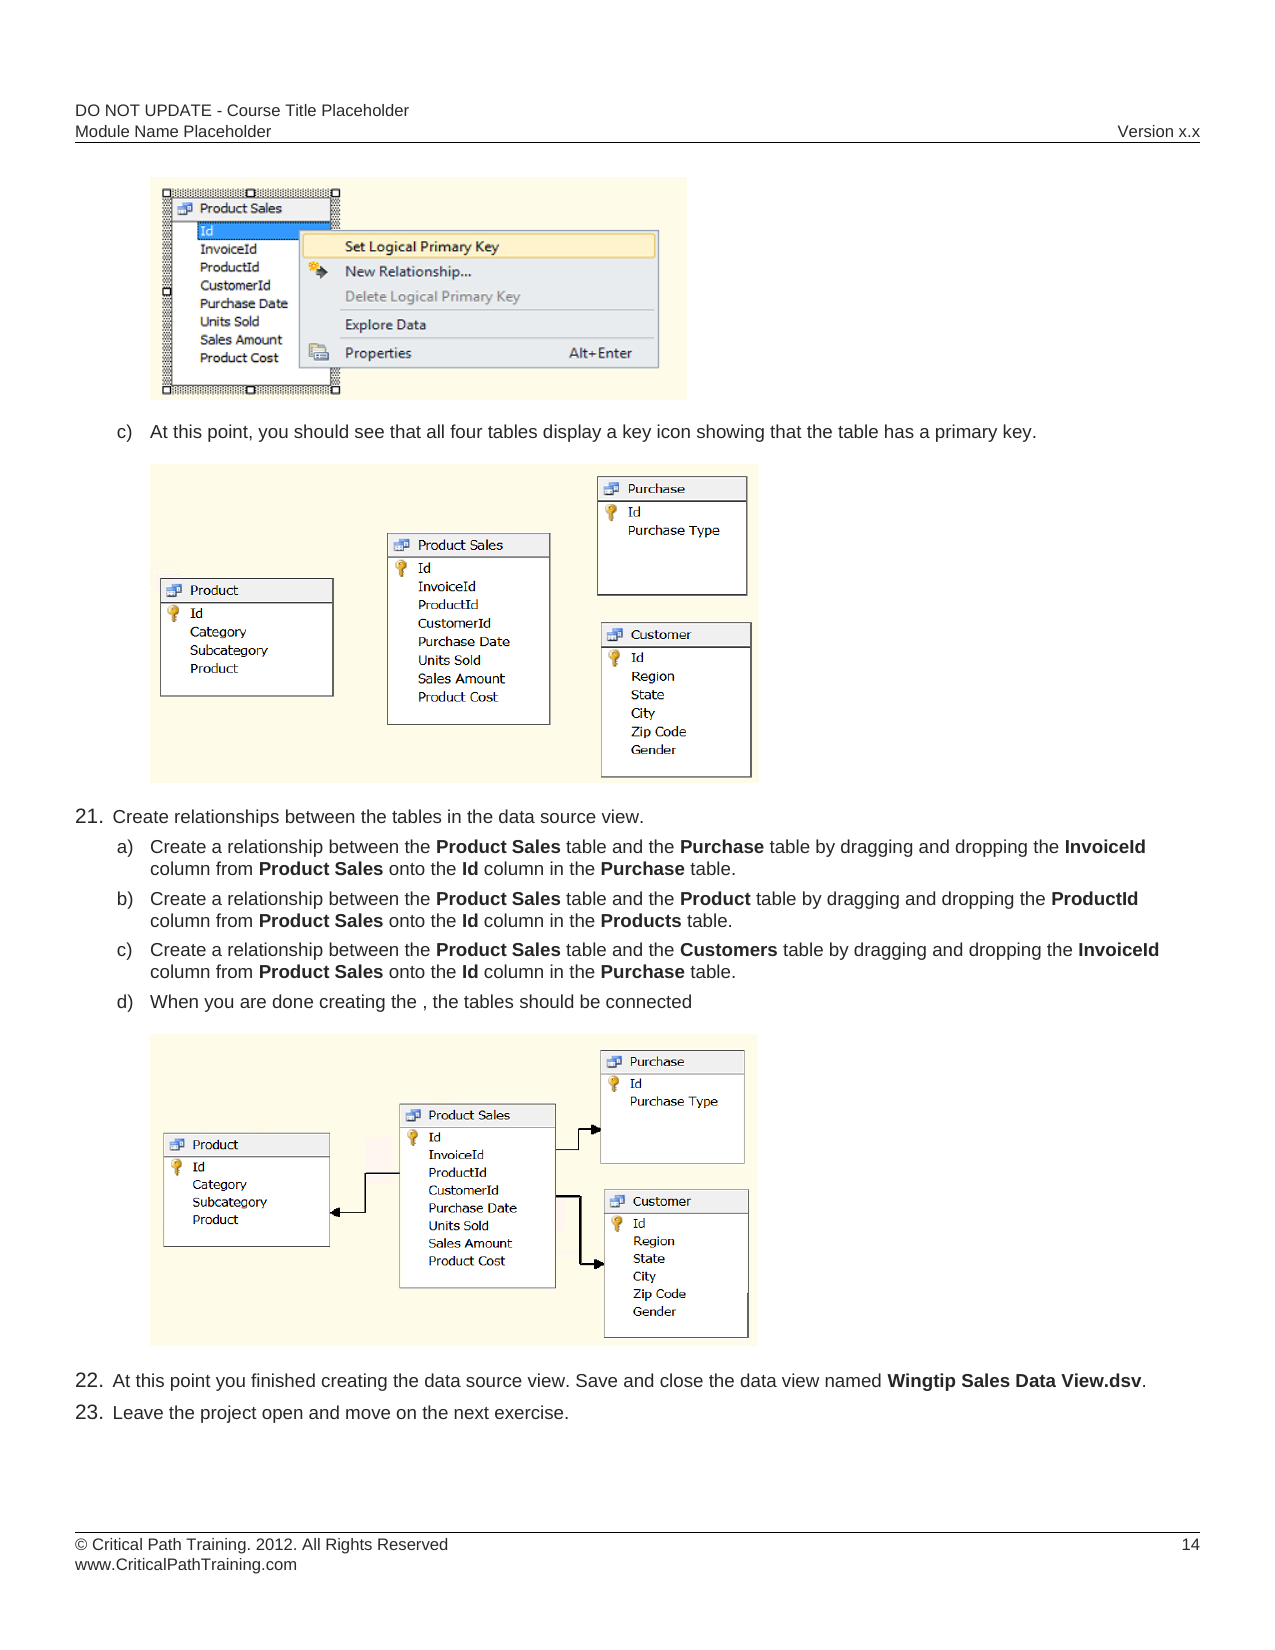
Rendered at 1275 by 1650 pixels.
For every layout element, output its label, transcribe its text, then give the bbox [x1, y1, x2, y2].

list Create a relationship between the Product Sales table and the Product table by dragging and dropping the ProductId column from Product Sales onto the Id column in the Products table. [117, 888, 1200, 931]
list When you are done creating the , the tables should be connected [117, 991, 1200, 1012]
list At this point you finished creating the data source view. Save and close the data view named Wingtip Sales Data View.dsv. [75, 1367, 1200, 1391]
list Create a relationship between the Product Sales table and the Customers table by dragging and dropping the InvoiceId column from Product Sales onto the Id column in the Purchase table. [117, 939, 1200, 982]
list At this point, you should see that all four tables display a key icon showing that the table has a primary key. [117, 421, 1200, 443]
list Create relationships between the tables in the data source view. [75, 804, 1200, 828]
picture [150, 177, 688, 400]
list Create a relationship between the Product Sales table and the Purchase table by dragging and dropping the InvoiceId column from Product Sales onto the Id column in the Purchase table. [117, 836, 1200, 879]
picture [150, 464, 759, 783]
list Leave the project open and move on the next exercise. [75, 1400, 1200, 1424]
picture [150, 1034, 758, 1346]
